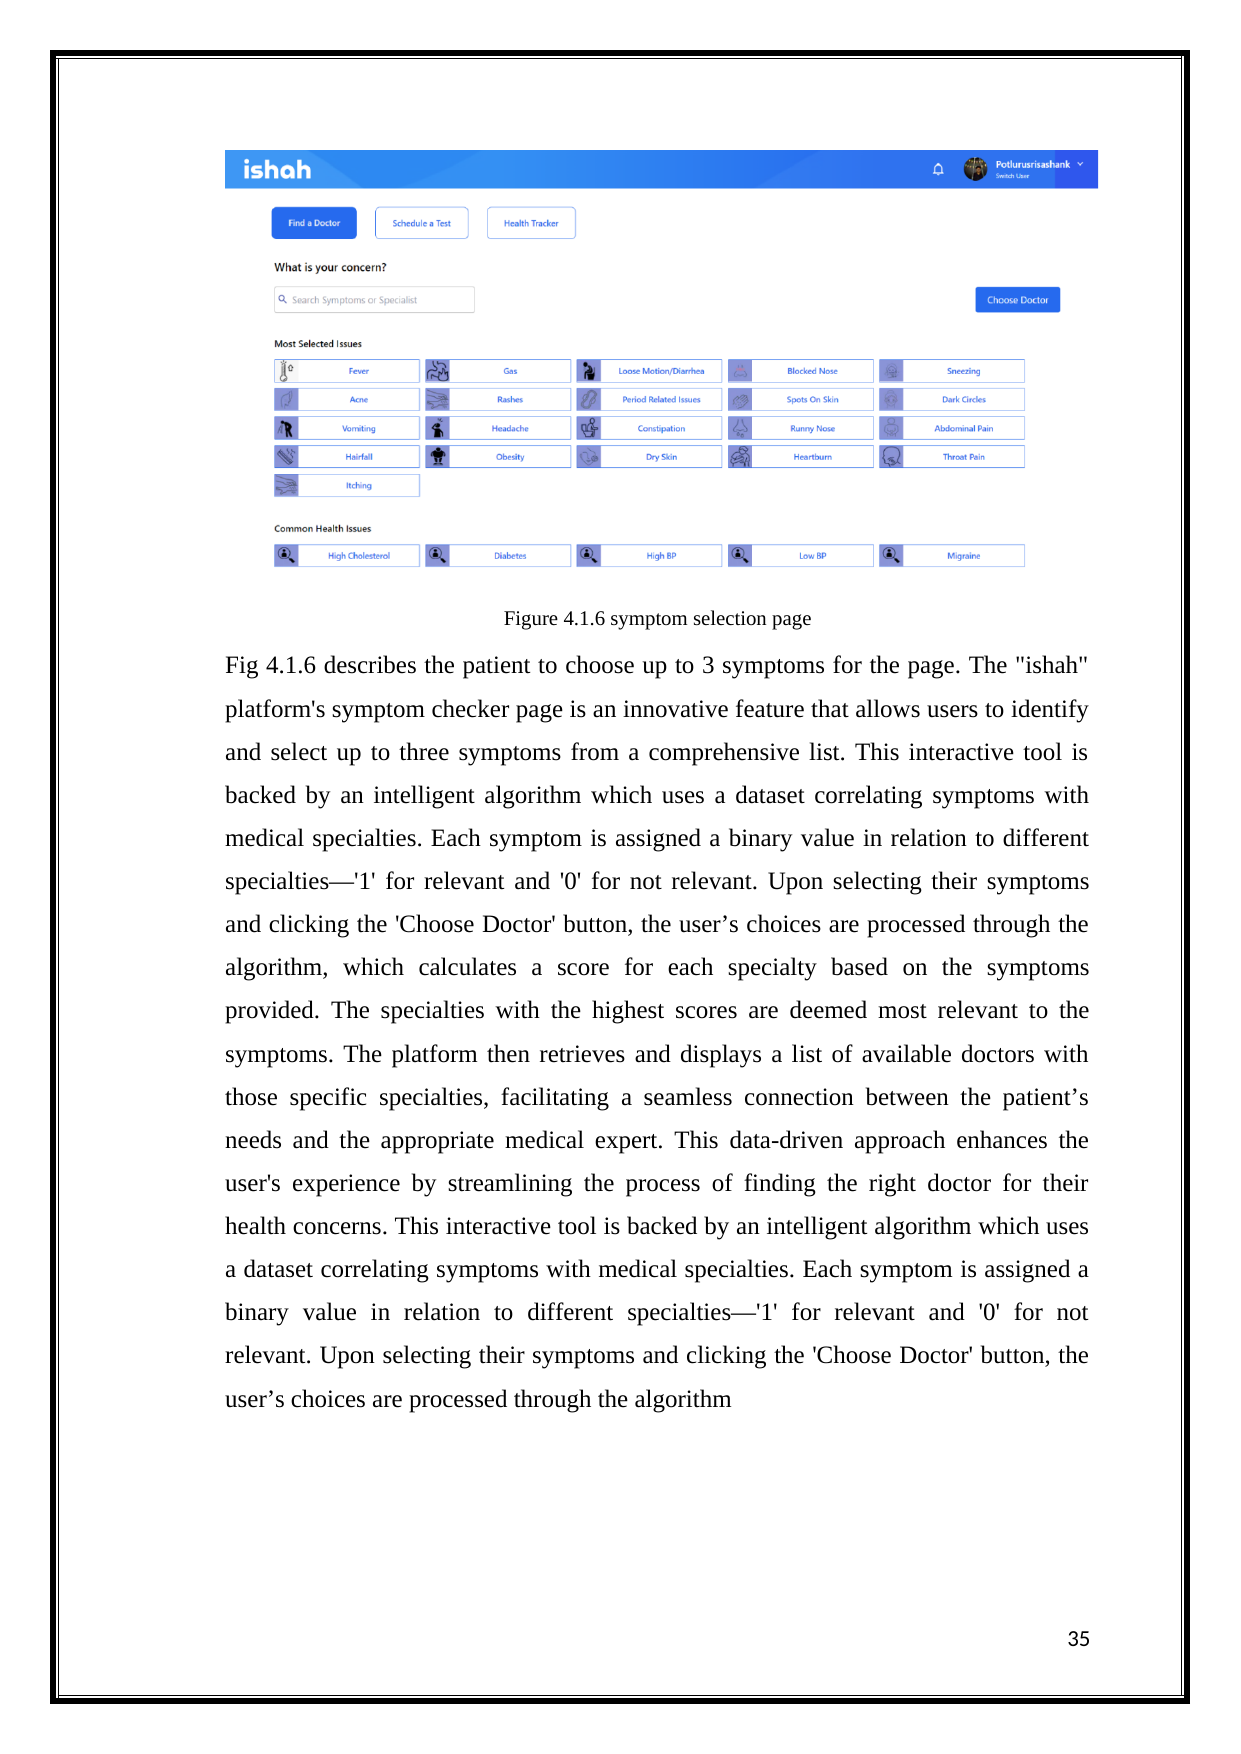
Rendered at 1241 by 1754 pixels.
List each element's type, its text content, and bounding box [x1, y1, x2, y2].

picture [225, 150, 1099, 571]
text Figure 4.1.6 symptom selection page [225, 606, 1090, 630]
text Fig 4.1.6 describes the patient to choose up to 3 symptoms for the page. The "ishah" platform's symptom checker page is an innovative feature that allows users to identify and select up to three symptoms from a comprehensive list. This interactive tool is backed by an intelligent algorithm which uses a dataset correlating symptoms with medical specialties. Each symptom is assigned a binary value in relation to different specialties—'1' for relevant and '0' for not relevant. Upon selecting their symptoms and clicking the 'Choose Doctor' button, the user’s choices are processed through the algorithm, which calculates a score for each specialty based on the symptoms provided. The specialties with the highest scores are deemed most relevant to the symptoms. The platform then retrieves and displays a list of available doctors with those specific specialties, facilitating a seamless connection between the patient’s needs and the appropriate medical expert. This data-driven approach enhances the user's experience by streamlining the process of finding the right doctor for their health concerns. This interactive tool is backed by an intelligent algorithm which uses a dataset correlating symptoms with medical specialties. Each symptom is assigned a binary value in relation to different specialties—'1' for relevant and '0' for not relevant. Upon selecting their symptoms and clicking the 'Choose Doctor' button, the user’s choices are processed through the algorithm [225, 651, 1090, 1412]
